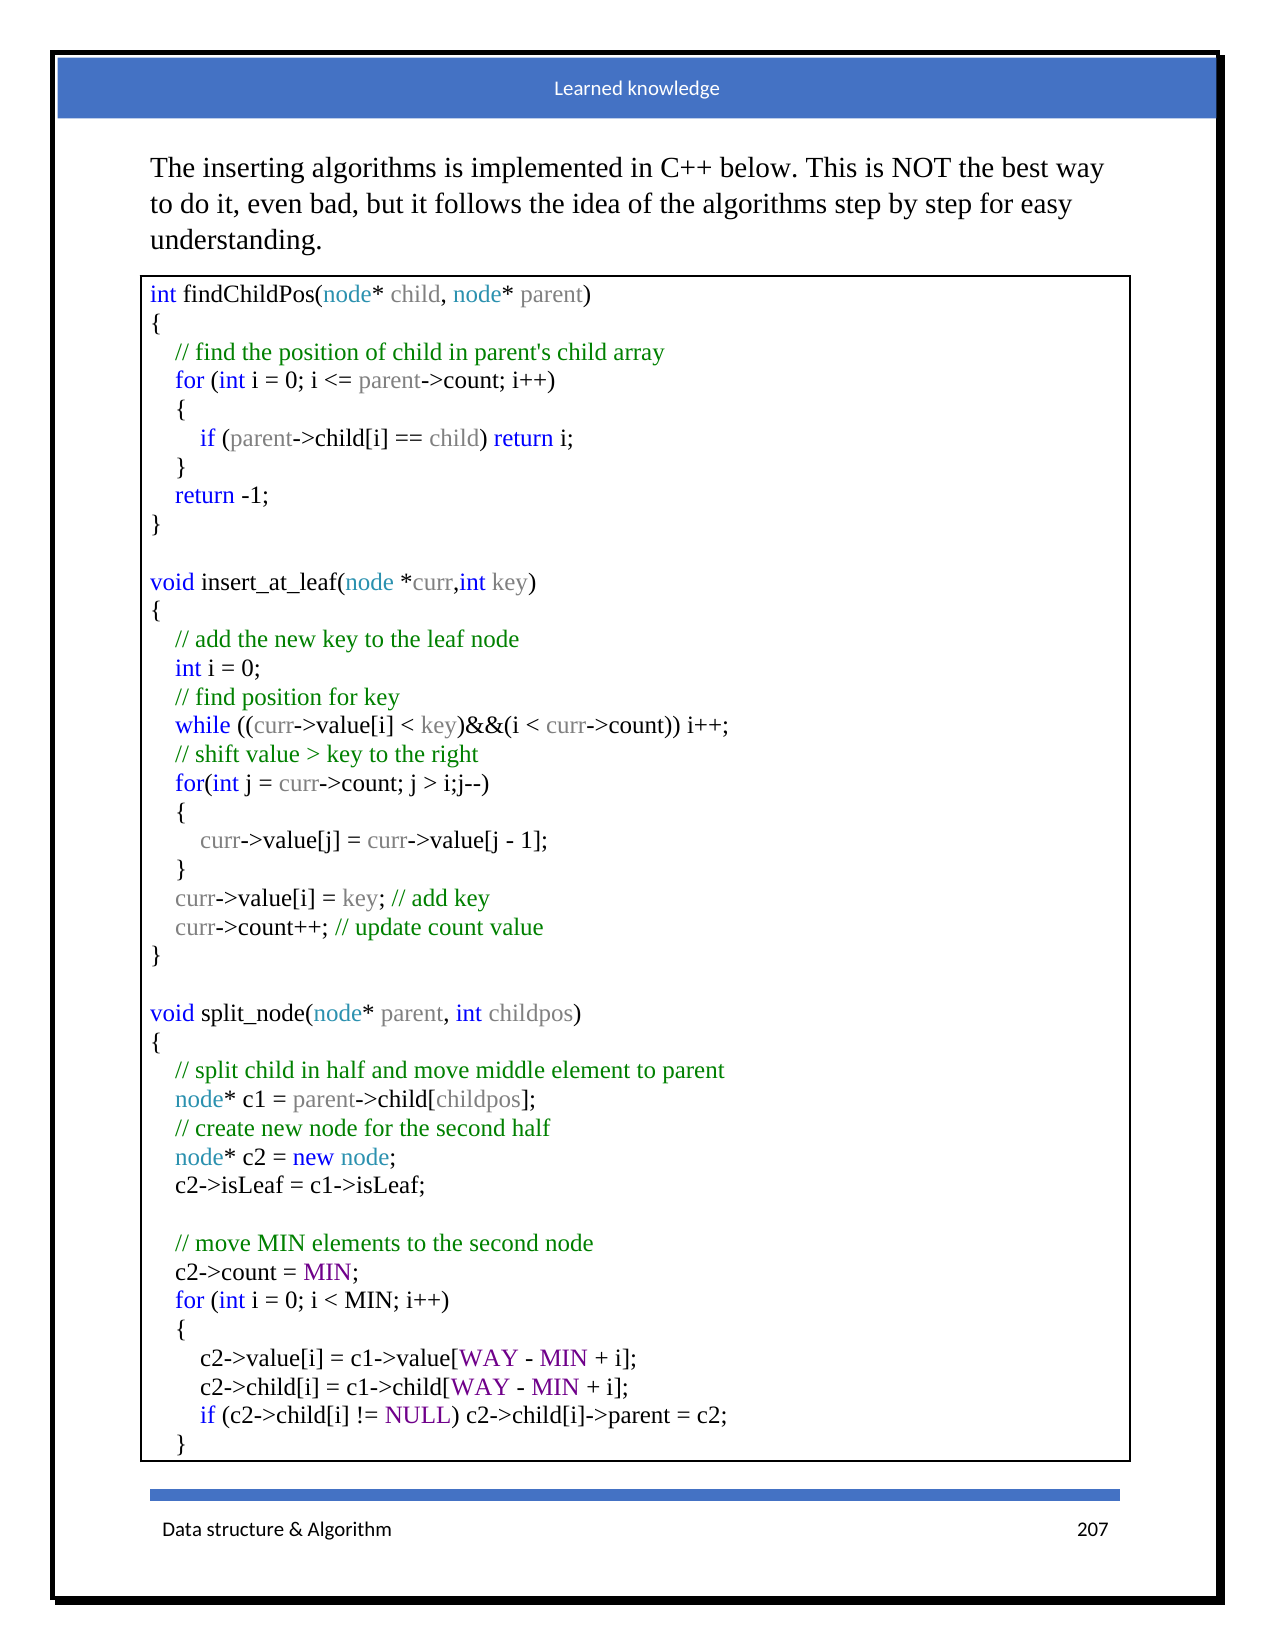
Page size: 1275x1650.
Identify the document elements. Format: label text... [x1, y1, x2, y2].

text for (int i = 0; i < MIN; i++) [150, 1286, 1120, 1314]
text } [142, 1425, 1129, 1460]
text curr->value[i] = key; // add key [150, 883, 1120, 912]
text } [150, 509, 1120, 538]
text node* c2 = new node; [150, 1142, 1120, 1171]
text node* c1 = parent->child[childpos]; [150, 1084, 1120, 1113]
text int i = 0; [150, 653, 1120, 682]
text { [150, 1027, 1120, 1056]
text // move MIN elements to the second node [150, 1228, 1120, 1257]
text void insert_at_leaf(node *curr,int key) [150, 567, 1120, 596]
text c2->child[i] = c1->child[WAY - MIN + i]; [150, 1372, 1120, 1401]
text curr->count++; // update count value [150, 912, 1120, 941]
text The inserting algorithms is implemented in C++ below. This is NOT the best way to do it, even bad, but it follows the idea of the algorithms step by step for easy understanding. [150, 150, 1120, 256]
text // add the new key to the leaf node [150, 624, 1120, 653]
text return -1; [150, 481, 1120, 509]
text while ((curr->value[i] < key)&&(i < curr->count)) i++; [150, 711, 1120, 739]
text { [150, 394, 1120, 423]
text { [150, 797, 1120, 826]
text for(int j = curr->count; j > i;j--) [150, 768, 1120, 797]
text void split_node(node* parent, int childpos) [150, 998, 1120, 1027]
text // find the position of child in parent's child array [150, 337, 1120, 366]
text if (c2->child[i] != NULL) c2->child[i]->parent = c2; [150, 1401, 1120, 1425]
text } [150, 941, 1120, 969]
text { [150, 1314, 1120, 1343]
text } [150, 854, 1120, 883]
text // find position for key [150, 682, 1120, 711]
text // shift value > key to the right [150, 739, 1120, 768]
text // create new node for the second half [150, 1113, 1120, 1142]
text // split child in half and move middle element to parent [150, 1056, 1120, 1084]
text c2->value[i] = c1->value[WAY - MIN + i]; [150, 1343, 1120, 1372]
text { [150, 596, 1120, 624]
text int findChildPos(node* child, node* parent) [142, 277, 1129, 308]
text c2->count = MIN; [150, 1257, 1120, 1286]
text for (int i = 0; i <= parent->count; i++) [150, 366, 1120, 394]
text curr->value[j] = curr->value[j - 1]; [150, 826, 1120, 854]
text if (parent->child[i] == child) return i; [150, 423, 1120, 452]
text { [150, 308, 1120, 337]
text c2->isLeaf = c1->isLeaf; [150, 1171, 1120, 1199]
text } [150, 452, 1120, 481]
